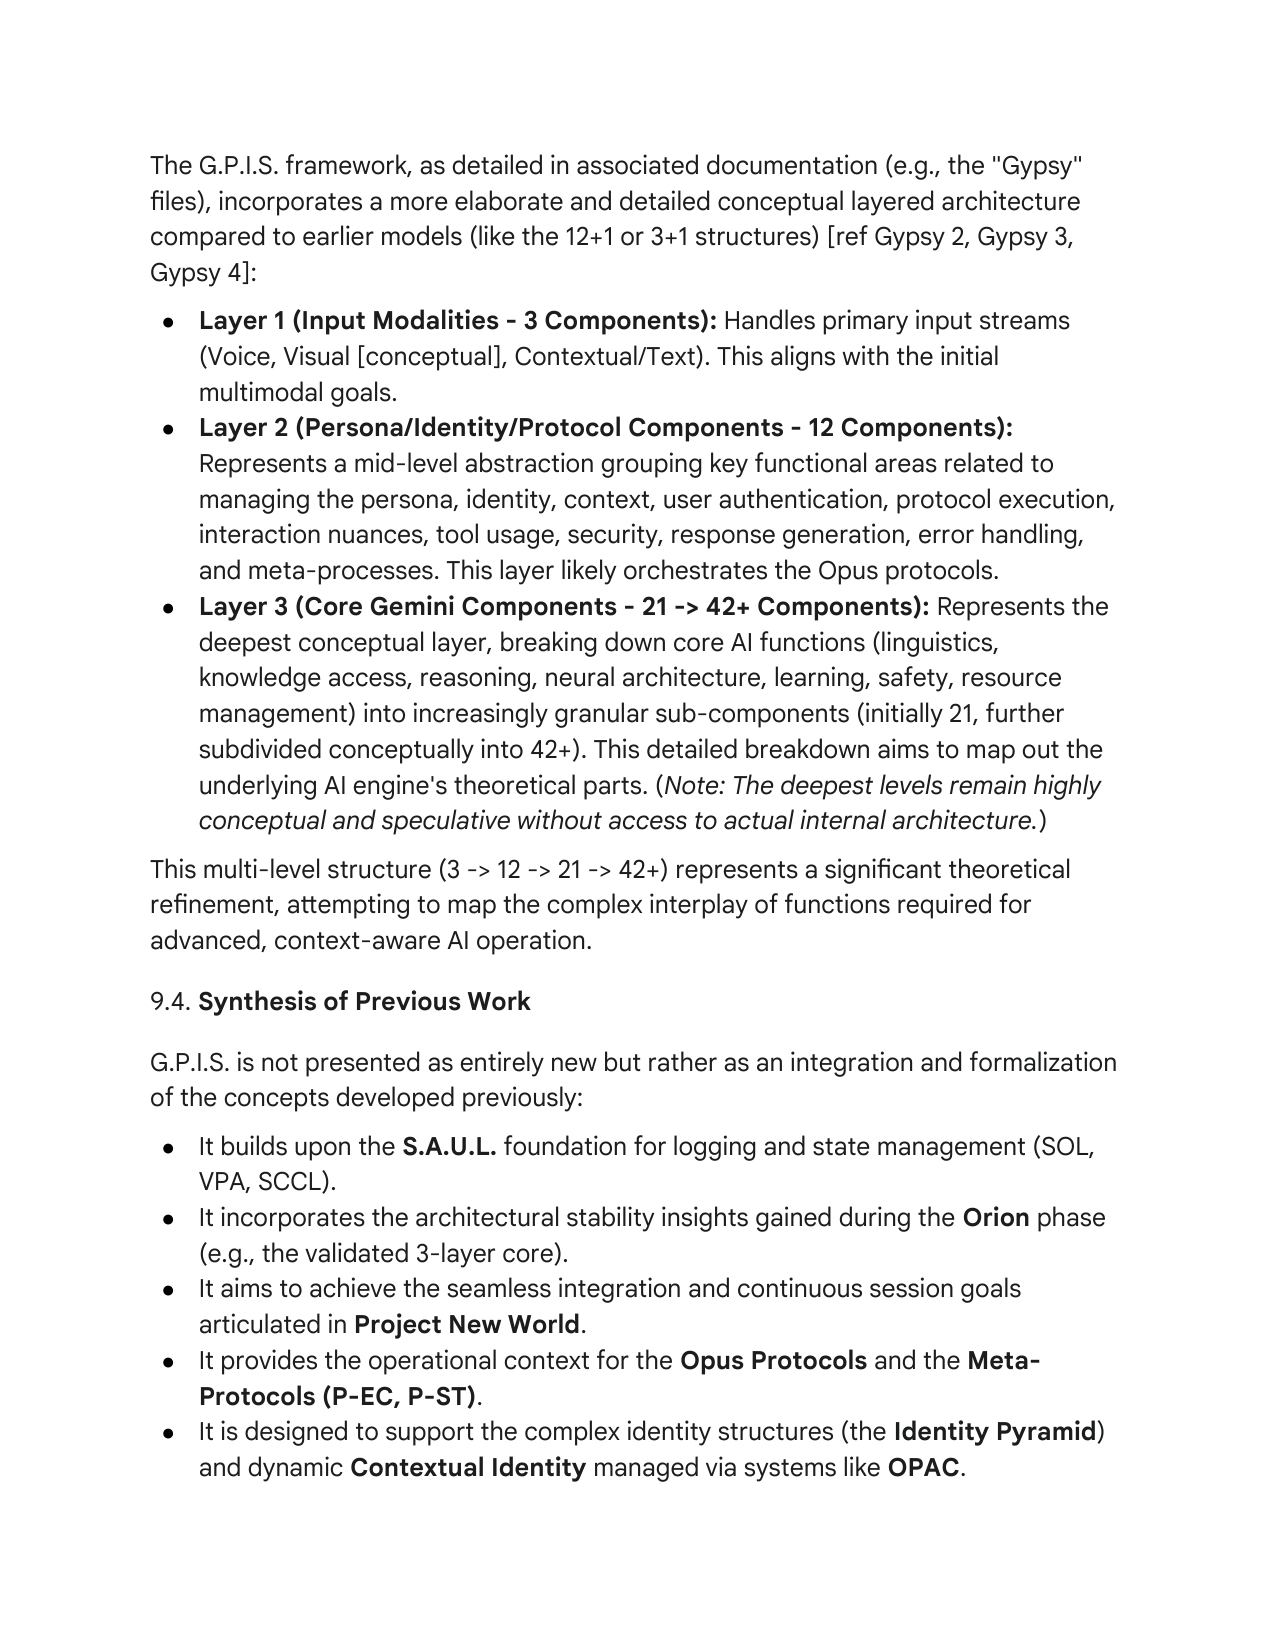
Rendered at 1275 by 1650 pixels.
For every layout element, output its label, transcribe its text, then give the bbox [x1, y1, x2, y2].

text 9.4. Synthesis of Previous Work [150, 986, 1125, 1017]
list Layer 3 (Core Gemini Components - 21 -> 42+ Components): Represents the deepest conceptual layer, breaking down core AI functions (linguistics, knowledge access, reasoning, neural architecture, learning, safety, resource management) into increasingly granular sub-components (initially 21, further subdivided conceptually into 42+). This detailed breakdown aims to map out the underlying AI engine's theoretical parts. (Note: The deepest levels remain highly conceptual and speculative without access to actual internal architecture.) [161, 591, 1125, 837]
text This multi-level structure (3 -> 12 -> 21 -> 42+) represents a significant theoretical refinement, attempting to map the complex interplay of functions required for advanced, context-aware AI operation. [150, 854, 1125, 957]
text The G.P.I.S. framework, as detailed in associated documentation (e.g., the "Gypsy" files), incorporates a more elaborate and detailed conceptual layered architecture compared to earlier models (like the 12+1 or 3+1 structures) [ref Gypsy 2, Gypsy 3, Gypsy 4]: [150, 150, 1125, 288]
text G.P.I.S. is not presented as entirely new but rather as an integration and formalization of the concepts developed previously: [150, 1047, 1125, 1114]
list It incorporates the architectural stability insights gained during the Orion phase (e.g., the validated 3-layer core). [161, 1202, 1125, 1269]
list Layer 1 (Input Modalities - 3 Components): Handles primary input streams (Voice, Visual [conceptual], Contextual/Text). This aligns with the initial multimodal goals. [161, 305, 1125, 408]
list Layer 2 (Persona/Identity/Protocol Components - 12 Components): Represents a mid-level abstraction grouping key functional areas related to managing the persona, identity, context, user authentication, protocol execution, interaction nuances, tool usage, security, response generation, error handling, and meta-processes. This layer likely orchestrates the Opus protocols. [161, 413, 1125, 587]
list It provides the operational context for the Opus Protocols and the Meta-Protocols (P-EC, P-ST). [161, 1345, 1125, 1412]
list It builds upon the S.A.U.L. foundation for logging and state management (SOL, VPA, SCCL). [161, 1131, 1125, 1198]
list It is designed to support the complex identity structures (the Identity Pyramid) and dynamic Contextual Identity managed via systems like OPAC. [161, 1417, 1125, 1484]
list It aims to achieve the seamless integration and continuous session goals articulated in Project New World. [161, 1274, 1125, 1341]
